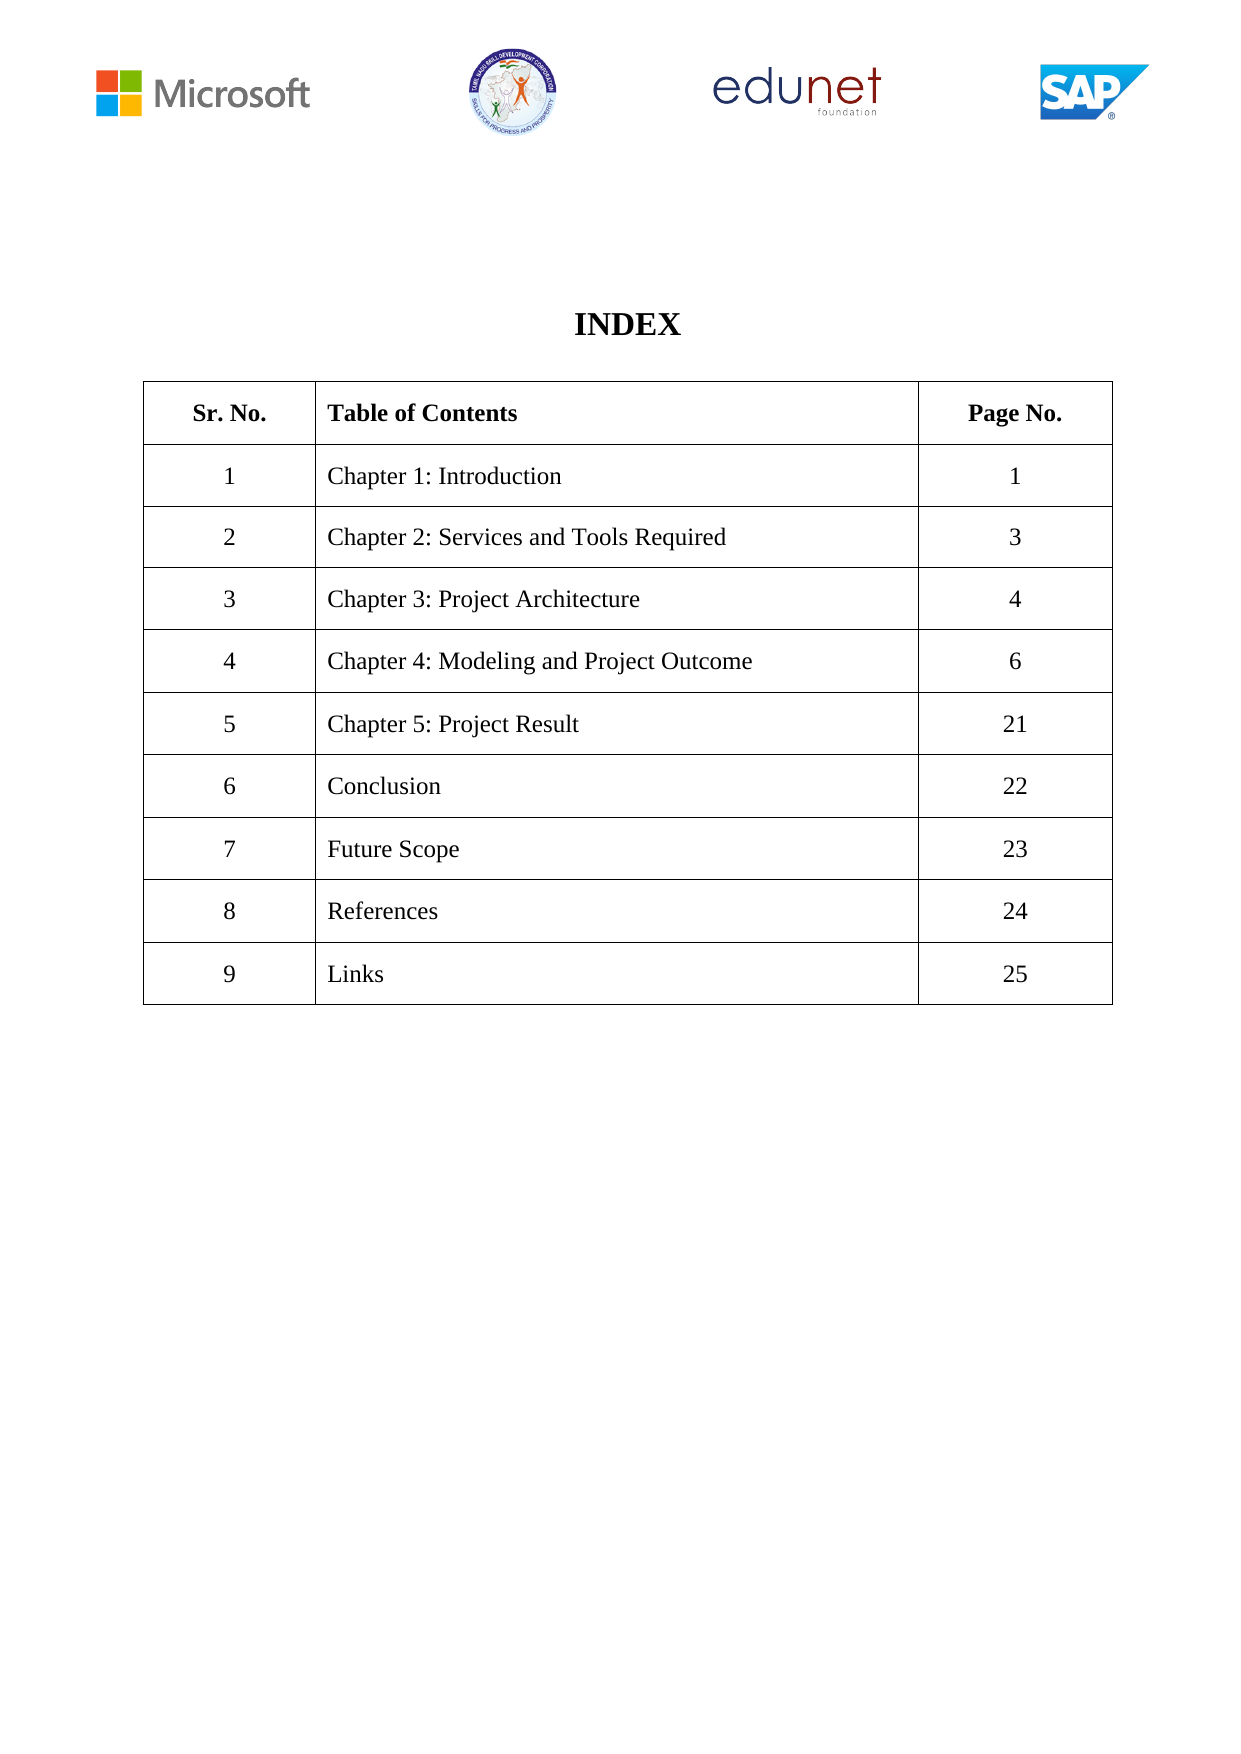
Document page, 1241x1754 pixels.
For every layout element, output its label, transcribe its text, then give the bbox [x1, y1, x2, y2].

table_header Page No. [919, 382, 1112, 443]
table_cell 22 [919, 755, 1112, 817]
table_cell 8 [144, 880, 315, 942]
table_cell 4 [919, 568, 1112, 629]
table_cell Future Scope [316, 818, 918, 879]
table_header Sr. No. [144, 382, 315, 443]
table_cell 23 [919, 818, 1112, 879]
table_cell 3 [919, 507, 1112, 567]
table_cell 9 [144, 943, 315, 1004]
table_cell Chapter 4: Modeling and Project Outcome [316, 630, 918, 692]
picture [706, 60, 889, 122]
table_cell 24 [919, 880, 1112, 942]
text INDEX [150, 304, 1105, 343]
table_cell 21 [919, 693, 1112, 754]
picture [1039, 63, 1151, 121]
table_cell 1 [144, 445, 315, 506]
table_cell Chapter 2: Services and Tools Required [316, 507, 918, 567]
picture [91, 65, 316, 121]
table_cell 1 [919, 445, 1112, 506]
table_cell 7 [144, 818, 315, 879]
table_cell 5 [144, 693, 315, 754]
table_cell Chapter 1: Introduction [316, 445, 918, 506]
table_cell 6 [919, 630, 1112, 692]
table_cell Chapter 3: Project Architecture [316, 568, 918, 629]
table_cell 3 [144, 568, 315, 629]
table_cell 6 [144, 755, 315, 817]
table_header Table of Contents [316, 382, 918, 443]
picture [466, 45, 558, 137]
table_cell Chapter 5: Project Result [316, 693, 918, 754]
table_cell 25 [919, 943, 1112, 1004]
table_cell 2 [144, 507, 315, 567]
table_cell 4 [144, 630, 315, 692]
table_cell References [316, 880, 918, 942]
table_cell Conclusion [316, 755, 918, 817]
table_cell Links [316, 943, 918, 1004]
